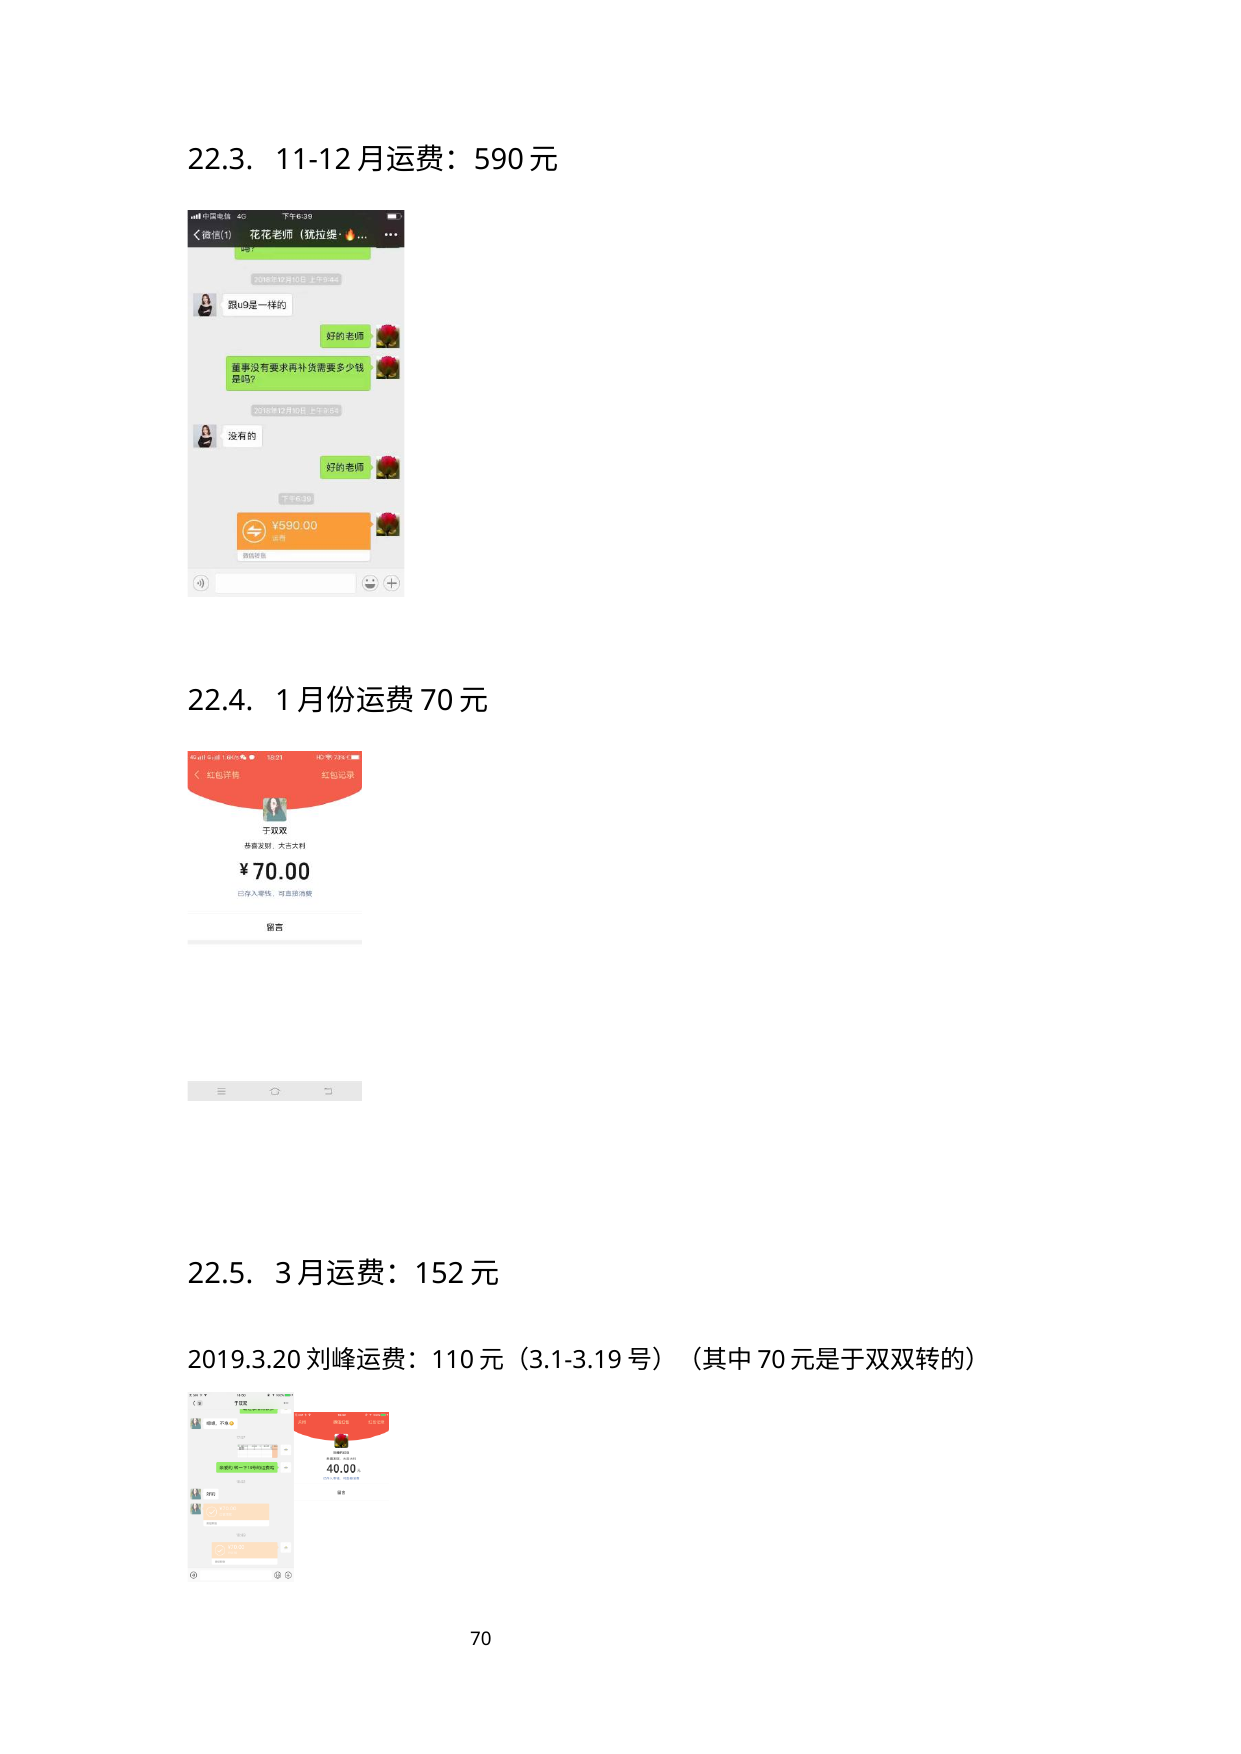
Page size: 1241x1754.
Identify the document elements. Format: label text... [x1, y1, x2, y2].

subtitle 3月运费：152元 [187, 1239, 1053, 1304]
text 2019.3.20刘峰运费：110元（3.1-3.19号）（其中70元是于双双转的） [187, 1325, 1053, 1390]
picture [187, 751, 362, 1101]
subtitle 11-12月运费：590元 [187, 124, 1053, 189]
picture [187, 1392, 389, 1582]
picture [187, 210, 405, 597]
subtitle 1月份运费70元 [187, 665, 1053, 730]
